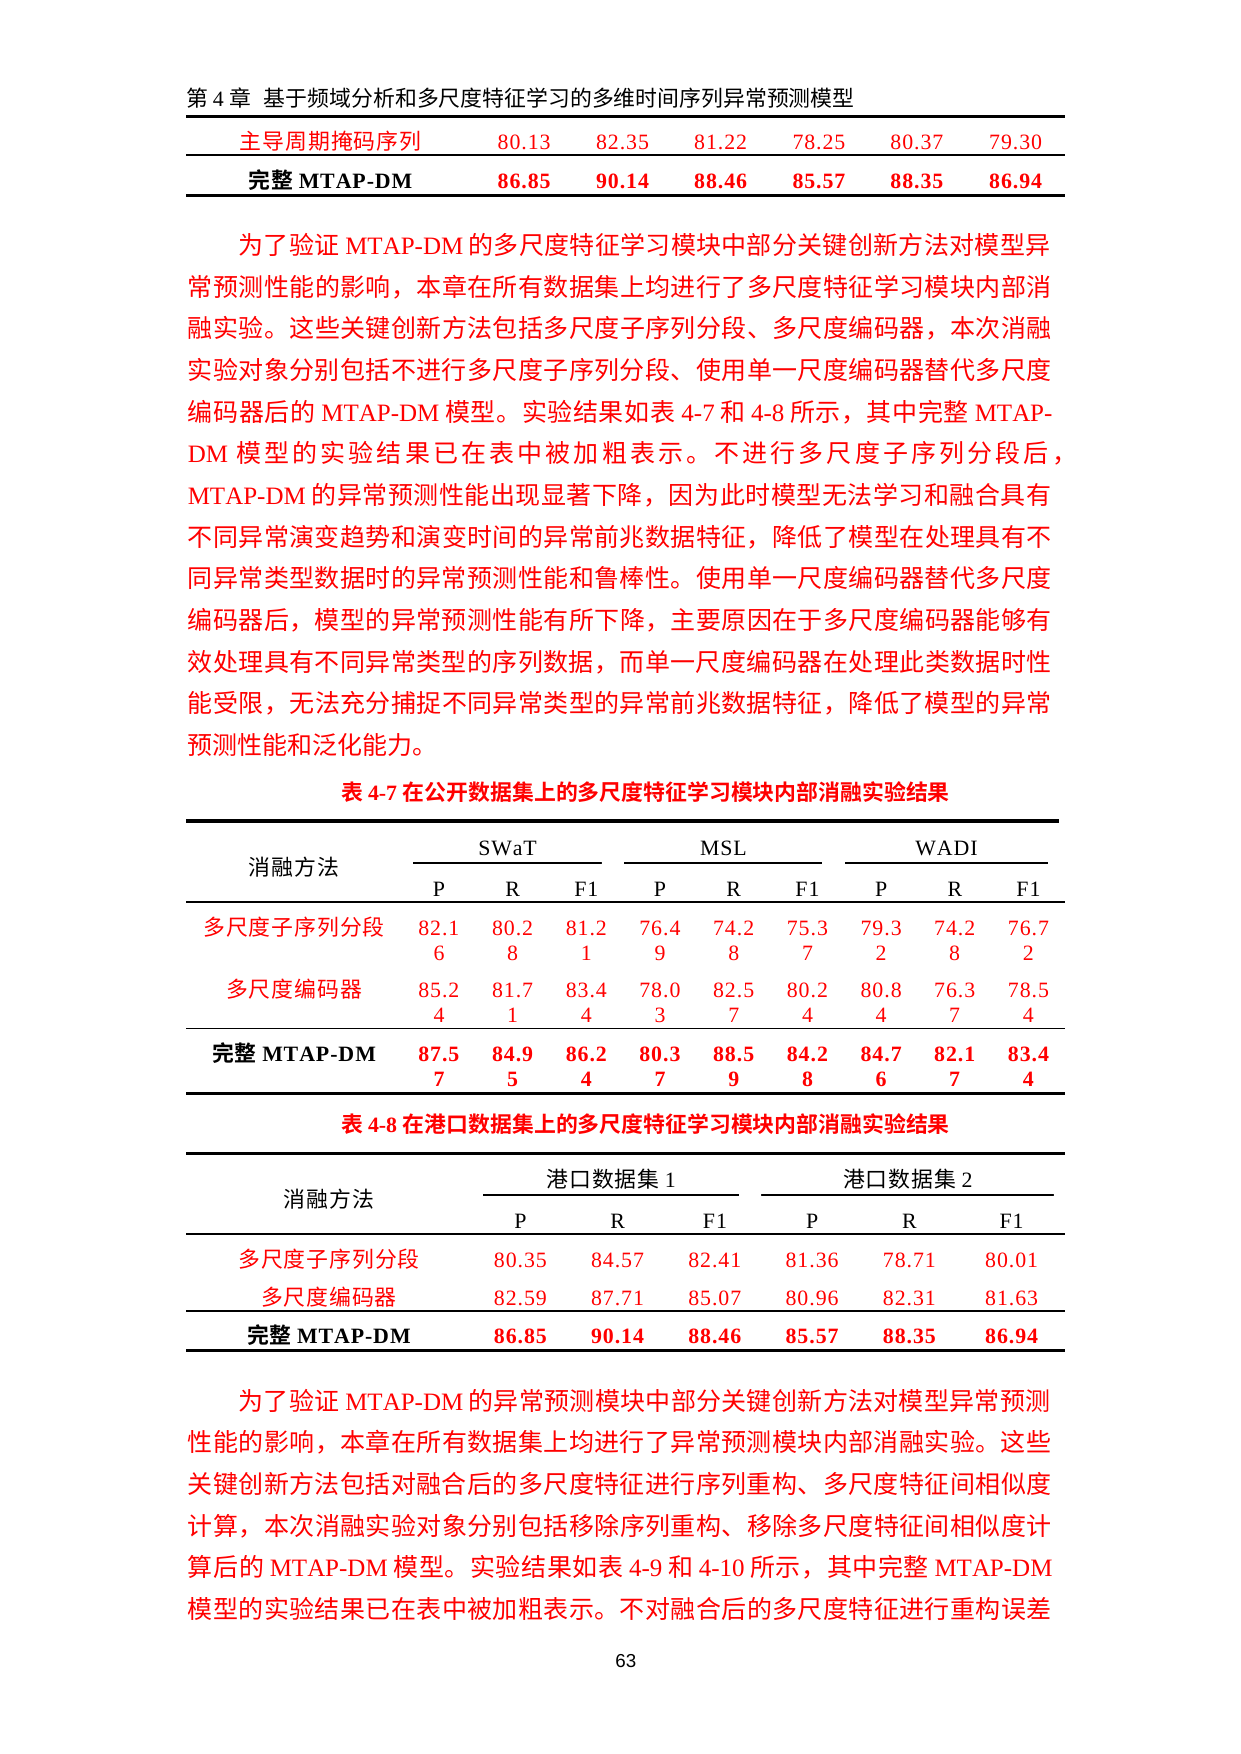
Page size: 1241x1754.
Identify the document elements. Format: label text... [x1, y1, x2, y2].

table_cell P [844, 864, 918, 901]
table_cell R [918, 864, 991, 901]
table_header WADI [833, 823, 1059, 864]
table_cell 86.24 [549, 1029, 623, 1092]
table_cell 79.32 [844, 903, 918, 965]
table_cell 85.57 [770, 156, 868, 193]
table_header 消融方法 [186, 1155, 472, 1233]
table_cell 88.59 [697, 1029, 770, 1092]
table_cell 80.24 [770, 965, 844, 1028]
table_cell 75.37 [770, 903, 844, 965]
table_cell 80.84 [844, 965, 918, 1028]
table_cell 80.96 [763, 1273, 861, 1310]
table_cell 79.30 [966, 118, 1065, 154]
table_cell 86.85 [475, 156, 573, 193]
table_header 消融方法 [186, 823, 402, 901]
table_cell 80.37 [868, 118, 966, 154]
table_cell 88.46 [671, 156, 770, 193]
table_cell 90.14 [569, 1312, 666, 1349]
table_cell 多尺度编码器 [186, 965, 402, 1028]
table_cell 完整MTAP-DM [186, 156, 475, 193]
table_cell R [697, 864, 770, 901]
table_cell 74.28 [918, 903, 991, 965]
table_cell 完整MTAP-DM [186, 1312, 472, 1349]
table_cell 多尺度子序列分段 [186, 1235, 472, 1272]
table_cell 82.35 [573, 118, 671, 154]
table_cell F1 [549, 864, 623, 901]
table_cell 88.35 [868, 156, 966, 193]
table_cell R [569, 1196, 666, 1233]
table_cell 80.01 [958, 1235, 1065, 1272]
table_header MSL [613, 823, 833, 864]
table_cell 84.57 [569, 1235, 666, 1272]
table_cell 83.44 [549, 965, 623, 1028]
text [188, 1377, 1053, 1627]
text 为了验证MTAP-DM的多尺度特征学习模块中部分关键创新方法对模型异常预测性能的影响，本章在所有数据集上均进行了多尺度特征学习模块内部消融实验。这些关键创新方法包括多尺度子序列分段、多尺度编码器，本次消融实验对象分别包括不进行多尺度子序列分段、使用单一尺度编码器替代多尺度编码器后的MTAP-DM模型。实验结果如表4-7和4-8所示，其中完整MTAP-DM模型的实验结果已在表中被加粗表示。不进行多尺度子序列分段后，MTAP-DM的异常预测性能出现显著下降，因为此时模型无法学习和融合具有不同异常演变趋势和演变时间的异常前兆数据特征，降低了模型在处理具有不同异常类型数据时的异常预测性能和鲁棒性。使用单一尺度编码器替代多尺度编码器后，模型的异常预测性能有所下降，主要原因在于多尺度编码器能够有效处理具有不同异常类型的序列数据，而单一尺度编码器在处理此类数据时性能受限，无法充分捕捉不同异常类型的异常前兆数据特征，降低了模型的异常预测性能和泛化能力。 [188, 221, 1053, 763]
table_cell P [623, 864, 697, 901]
table_cell 74.28 [697, 903, 770, 965]
table_cell P [763, 1196, 861, 1233]
table_cell 多尺度编码器 [186, 1273, 472, 1310]
table_cell 85.24 [402, 965, 476, 1028]
table_cell 84.76 [844, 1029, 918, 1092]
table_cell 85.57 [763, 1312, 861, 1349]
table_header 港口数据集1 [472, 1155, 750, 1196]
table_cell 81.63 [958, 1273, 1065, 1310]
text 表4-8 在港口数据集上的多尺度特征学习模块内部消融实验结果 [188, 1107, 1053, 1139]
table_cell 81.21 [549, 903, 623, 965]
table_cell P [402, 864, 476, 901]
table_cell 84.28 [770, 1029, 844, 1092]
table_cell 82.31 [861, 1273, 958, 1310]
table_cell 86.85 [472, 1312, 569, 1349]
table_header SWaT [402, 823, 613, 864]
table_cell 88.46 [666, 1312, 763, 1349]
table_cell 多尺度子序列分段 [186, 903, 402, 965]
table_cell F1 [958, 1196, 1065, 1233]
table_cell 86.94 [966, 156, 1065, 193]
table_cell 80.37 [623, 1029, 697, 1092]
table_cell 81.71 [476, 965, 549, 1028]
table_cell 76.49 [623, 903, 697, 965]
table_cell 80.28 [476, 903, 549, 965]
table_cell F1 [666, 1196, 763, 1233]
table_cell 82.41 [666, 1235, 763, 1272]
table_cell 87.71 [569, 1273, 666, 1310]
table_cell 90.14 [573, 156, 671, 193]
table_cell 82.57 [697, 965, 770, 1028]
table_cell R [861, 1196, 958, 1233]
table_cell 完整MTAP-DM [186, 1029, 402, 1092]
table_cell 76.72 [991, 903, 1065, 965]
table_cell 84.95 [476, 1029, 549, 1092]
table_cell F1 [770, 864, 844, 901]
table_cell R [476, 864, 549, 901]
table_cell 78.03 [623, 965, 697, 1028]
text 表4-7 在公开数据集上的多尺度特征学习模块内部消融实验结果 [188, 775, 1053, 807]
table_cell 78.54 [991, 965, 1065, 1028]
table_cell 85.07 [666, 1273, 763, 1310]
table_cell P [472, 1196, 569, 1233]
table_cell 81.36 [763, 1235, 861, 1272]
table_cell 80.13 [475, 118, 573, 154]
table_cell 主导周期掩码序列 [186, 118, 475, 154]
table_cell 88.35 [861, 1312, 958, 1349]
table_cell 76.37 [918, 965, 991, 1028]
table_cell 82.16 [402, 903, 476, 965]
table_cell 86.94 [958, 1312, 1065, 1349]
table_cell 78.25 [770, 118, 868, 154]
table_cell 83.44 [991, 1029, 1065, 1092]
table_cell 80.35 [472, 1235, 569, 1272]
table_cell 87.57 [402, 1029, 476, 1092]
table_cell 81.22 [671, 118, 770, 154]
table_cell 82.17 [918, 1029, 991, 1092]
table_cell F1 [991, 864, 1065, 901]
table_cell 82.59 [472, 1273, 569, 1310]
table_cell 78.71 [861, 1235, 958, 1272]
table_header 港口数据集2 [750, 1155, 1065, 1196]
